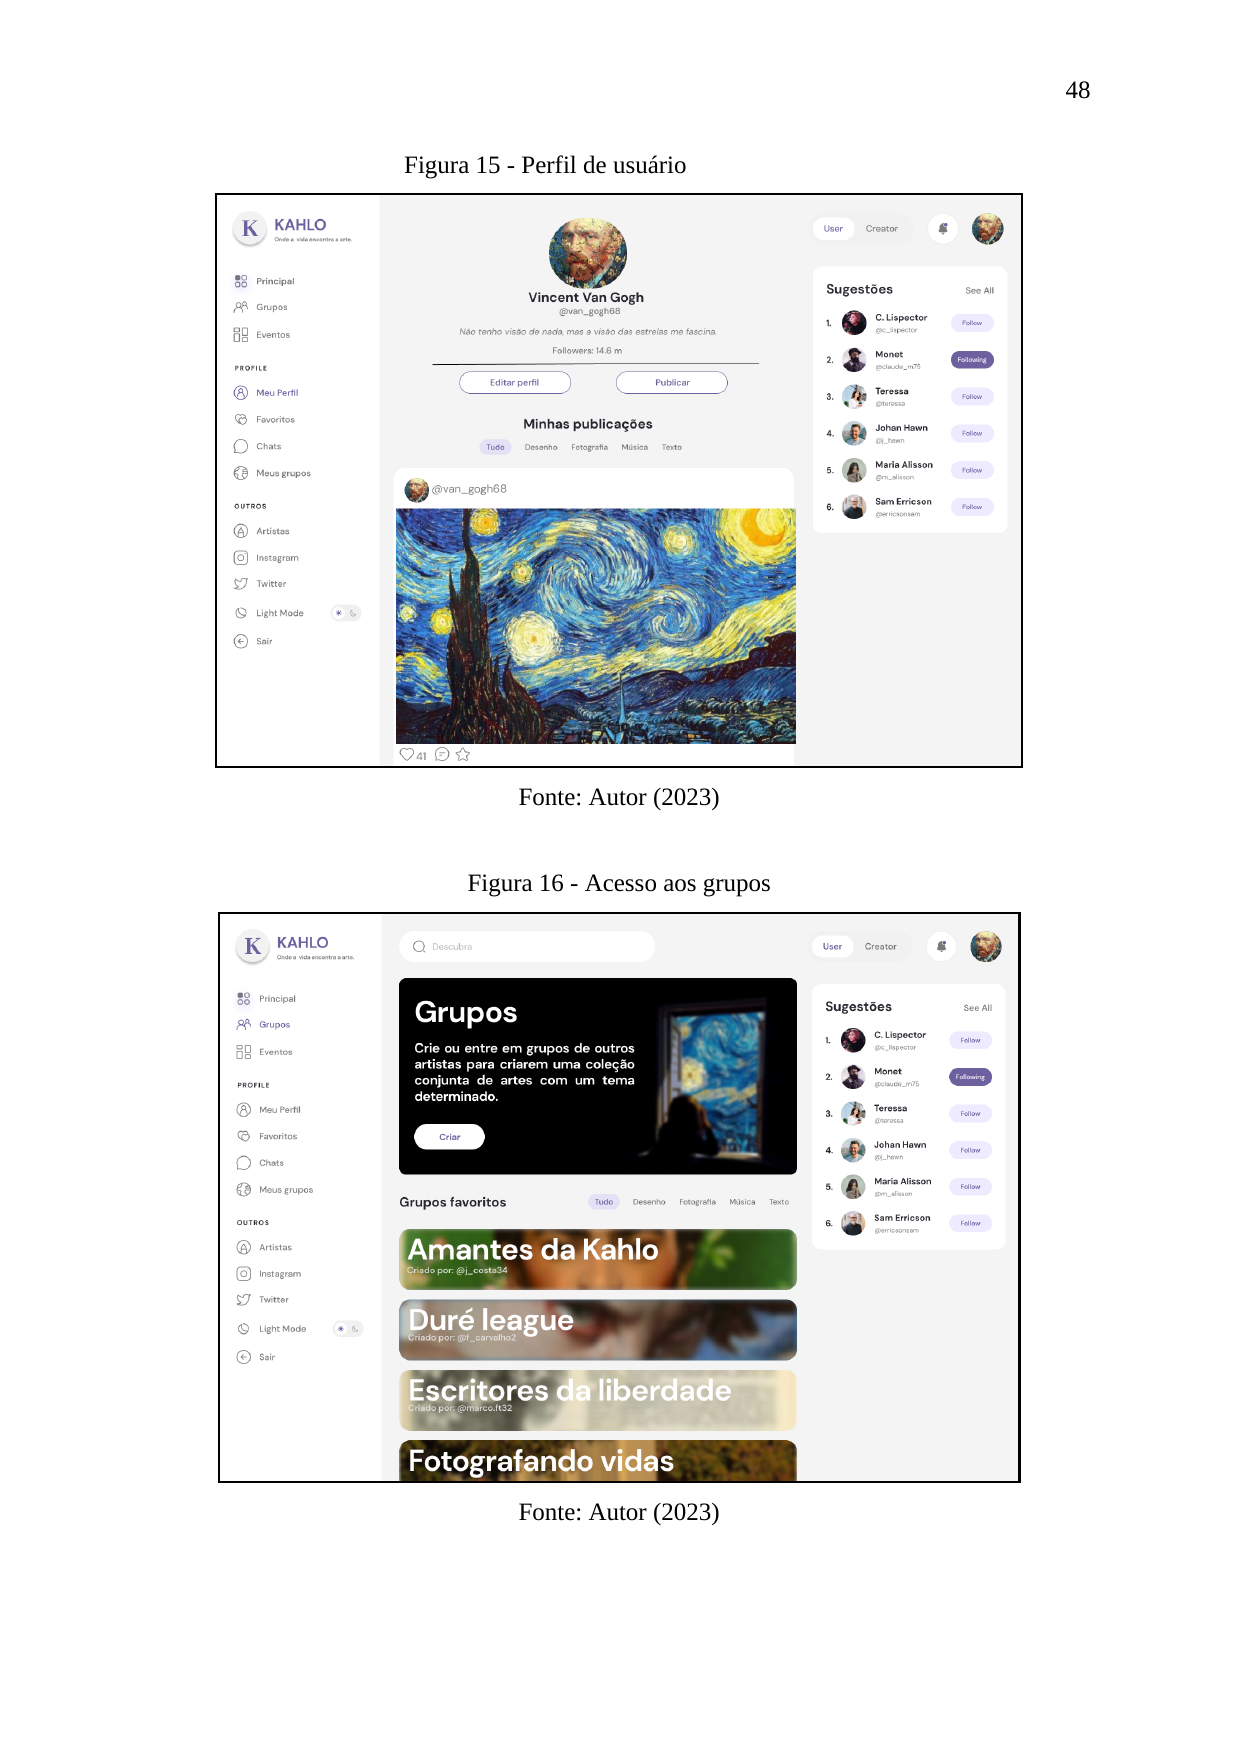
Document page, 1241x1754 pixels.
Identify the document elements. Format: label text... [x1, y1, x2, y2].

subtitle Figura 16 - Acesso aos grupos [0, 868, 1090, 897]
picture [217, 195, 1021, 766]
text Fonte: Autor (2023) [0, 1497, 1090, 1526]
subtitle Figura 15 - Perfil de usuário [0, 150, 1090, 179]
text Fonte: Autor (2023) [0, 782, 1090, 811]
picture [220, 914, 1018, 1481]
